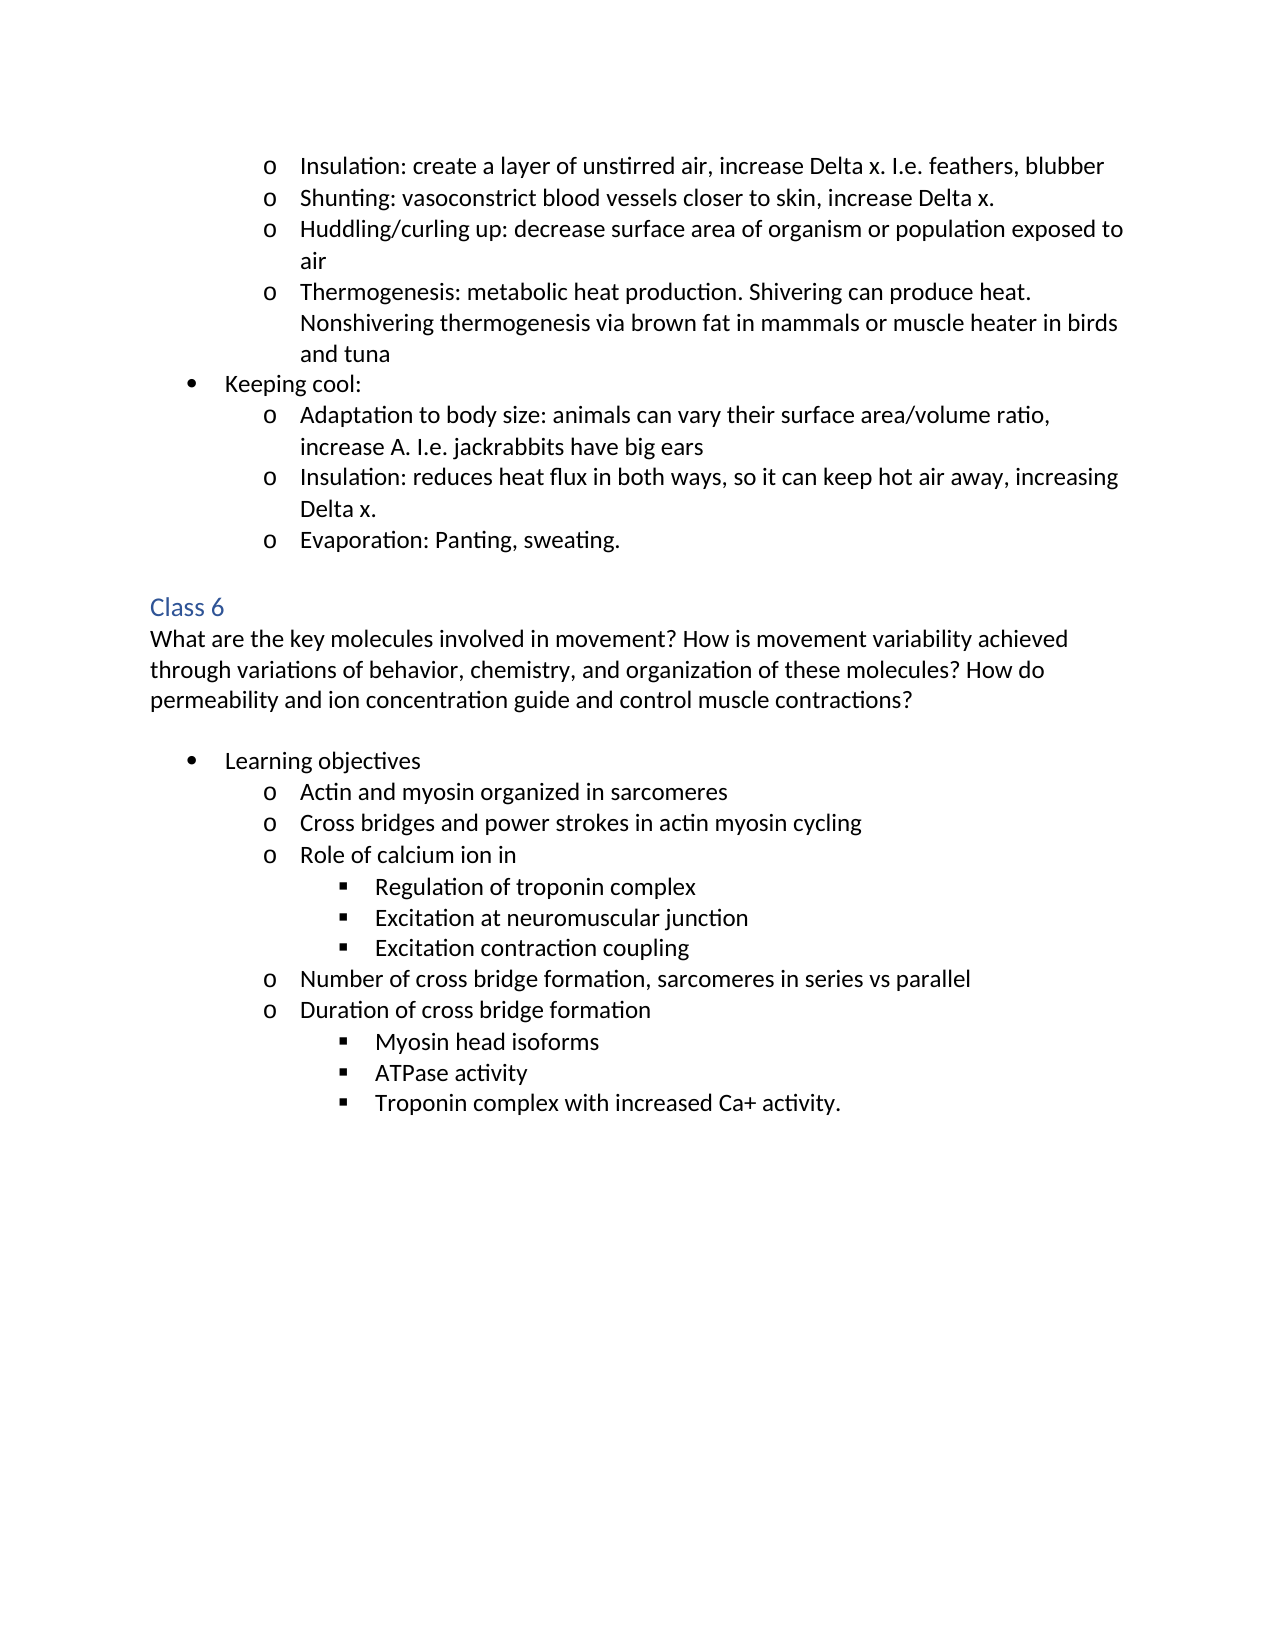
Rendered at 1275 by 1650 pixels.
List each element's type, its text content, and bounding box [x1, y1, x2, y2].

list Learning objectives [187, 745, 1125, 776]
list ATPase activity [337, 1057, 1125, 1087]
list Number of cross bridge formation, sarcomeres in series vs parallel [262, 963, 1125, 994]
list Shunting: vasoconstrict blood vessels closer to skin, increase Delta x. [262, 182, 1125, 213]
subtitle Class 6 [150, 590, 1125, 623]
list Insulation: reduces heat flux in both ways, so it can keep hot air away, increasing Delta x. [262, 461, 1125, 524]
list Evaporation: Panting, sweating. [262, 524, 1125, 556]
list Keeping cool: [187, 369, 1125, 399]
list Adaptation to body size: animals can vary their surface area/volume ratio, increase A. I.e. jackrabbits have big ears [262, 399, 1125, 461]
list Excitation contraction coupling [337, 932, 1125, 963]
list Role of calcium ion in [262, 839, 1125, 871]
text What are the key molecules involved in movement? How is movement variability achieved through variations of behavior, chemistry, and organization of these molecules? How do permeability and ion concentration guide and control muscle contractions? [150, 623, 1125, 715]
list Huddling/curling up: decrease surface area of organism or population exposed to air [262, 213, 1125, 276]
list Myosin head isoforms [337, 1026, 1125, 1057]
list Excitation at neuromuscular junction [337, 902, 1125, 932]
list Insulation: create a layer of unstirred air, increase Delta x. I.e. feathers, blubber [262, 150, 1125, 182]
list Actin and myosin organized in sarcomeres [262, 776, 1125, 808]
list Regulation of troponin complex [337, 871, 1125, 902]
list Thermogenesis: metabolic heat production. Shivering can produce heat. Nonshivering thermogenesis via brown fat in mammals or muscle heater in birds and tuna [262, 276, 1125, 369]
list Cross bridges and power strokes in actin myosin cycling [262, 808, 1125, 839]
list Duration of cross bridge formation [262, 994, 1125, 1026]
list Troponin complex with increased Ca+ activity. [337, 1087, 1125, 1118]
